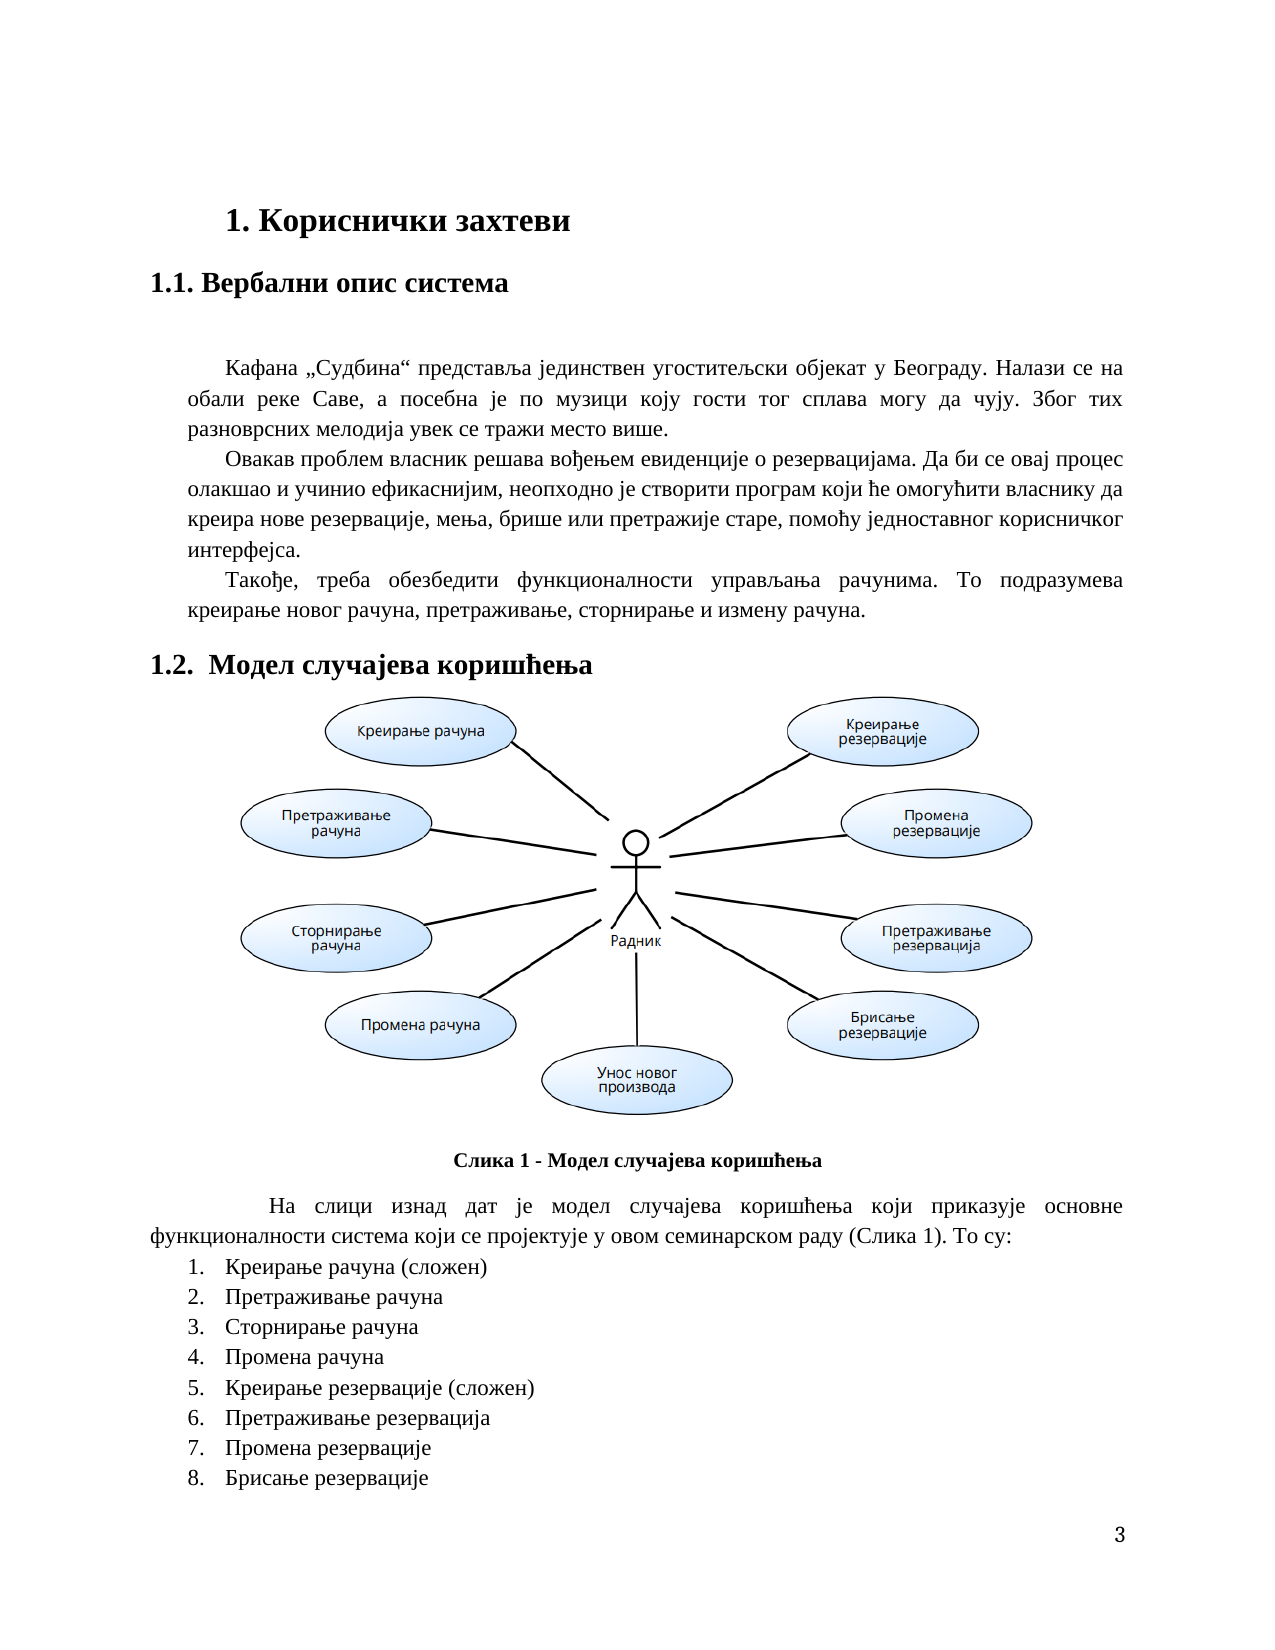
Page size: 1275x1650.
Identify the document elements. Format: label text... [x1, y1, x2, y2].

list Брисање резервације [187, 1464, 1125, 1491]
subtitle 1.1. Вербални опис система [150, 265, 1125, 298]
list Креирање резервације (сложен) [187, 1374, 1125, 1400]
text Овакав проблем власник решава вођењем евиденције о резервацијама. Да би се овај процес олакшао и учинио ефикаснијим, неопходно је створити програм који ће омогућити власнику да креира нове резервације, мења, брише или претражије старе, помоћу једноставног корисничког интерфејса. [187, 445, 1125, 562]
subtitle 1.2. Модел случајева коришћења [150, 647, 1125, 681]
list Промена рачуна [187, 1343, 1125, 1370]
text Слика 1 - Модел случајева коришћења [150, 1147, 1125, 1172]
text На слици изнад дат је модел случајева коришћења који приказује основне функционалности система који се пројектује у овом семинарском раду (Слика 1). То су: [150, 1192, 1125, 1249]
text Такође, треба обезбедити функционалности управљања рачунима. То подразумева креирање новог рачуна, претраживање, сторнирање и измену рачуна. [187, 566, 1125, 622]
list Сторнирање рачуна [187, 1313, 1125, 1339]
list Промена резервације [187, 1434, 1125, 1460]
subtitle 1. Кориснички захтеви [225, 200, 1125, 238]
text Кафана „Судбина“ представља јединствен угоститељски објекат у Београду. Налази се на обали реке Саве, а посебна је по музици коју гости тог сплава могу да чују. Због тих разноврсних мелодија увек се тражи место више. [187, 354, 1125, 441]
picture [232, 685, 1043, 1123]
list Креирање рачуна (сложен) [187, 1253, 1125, 1279]
list Претраживање рачуна [187, 1283, 1125, 1309]
list Претраживање резервација [187, 1404, 1125, 1430]
